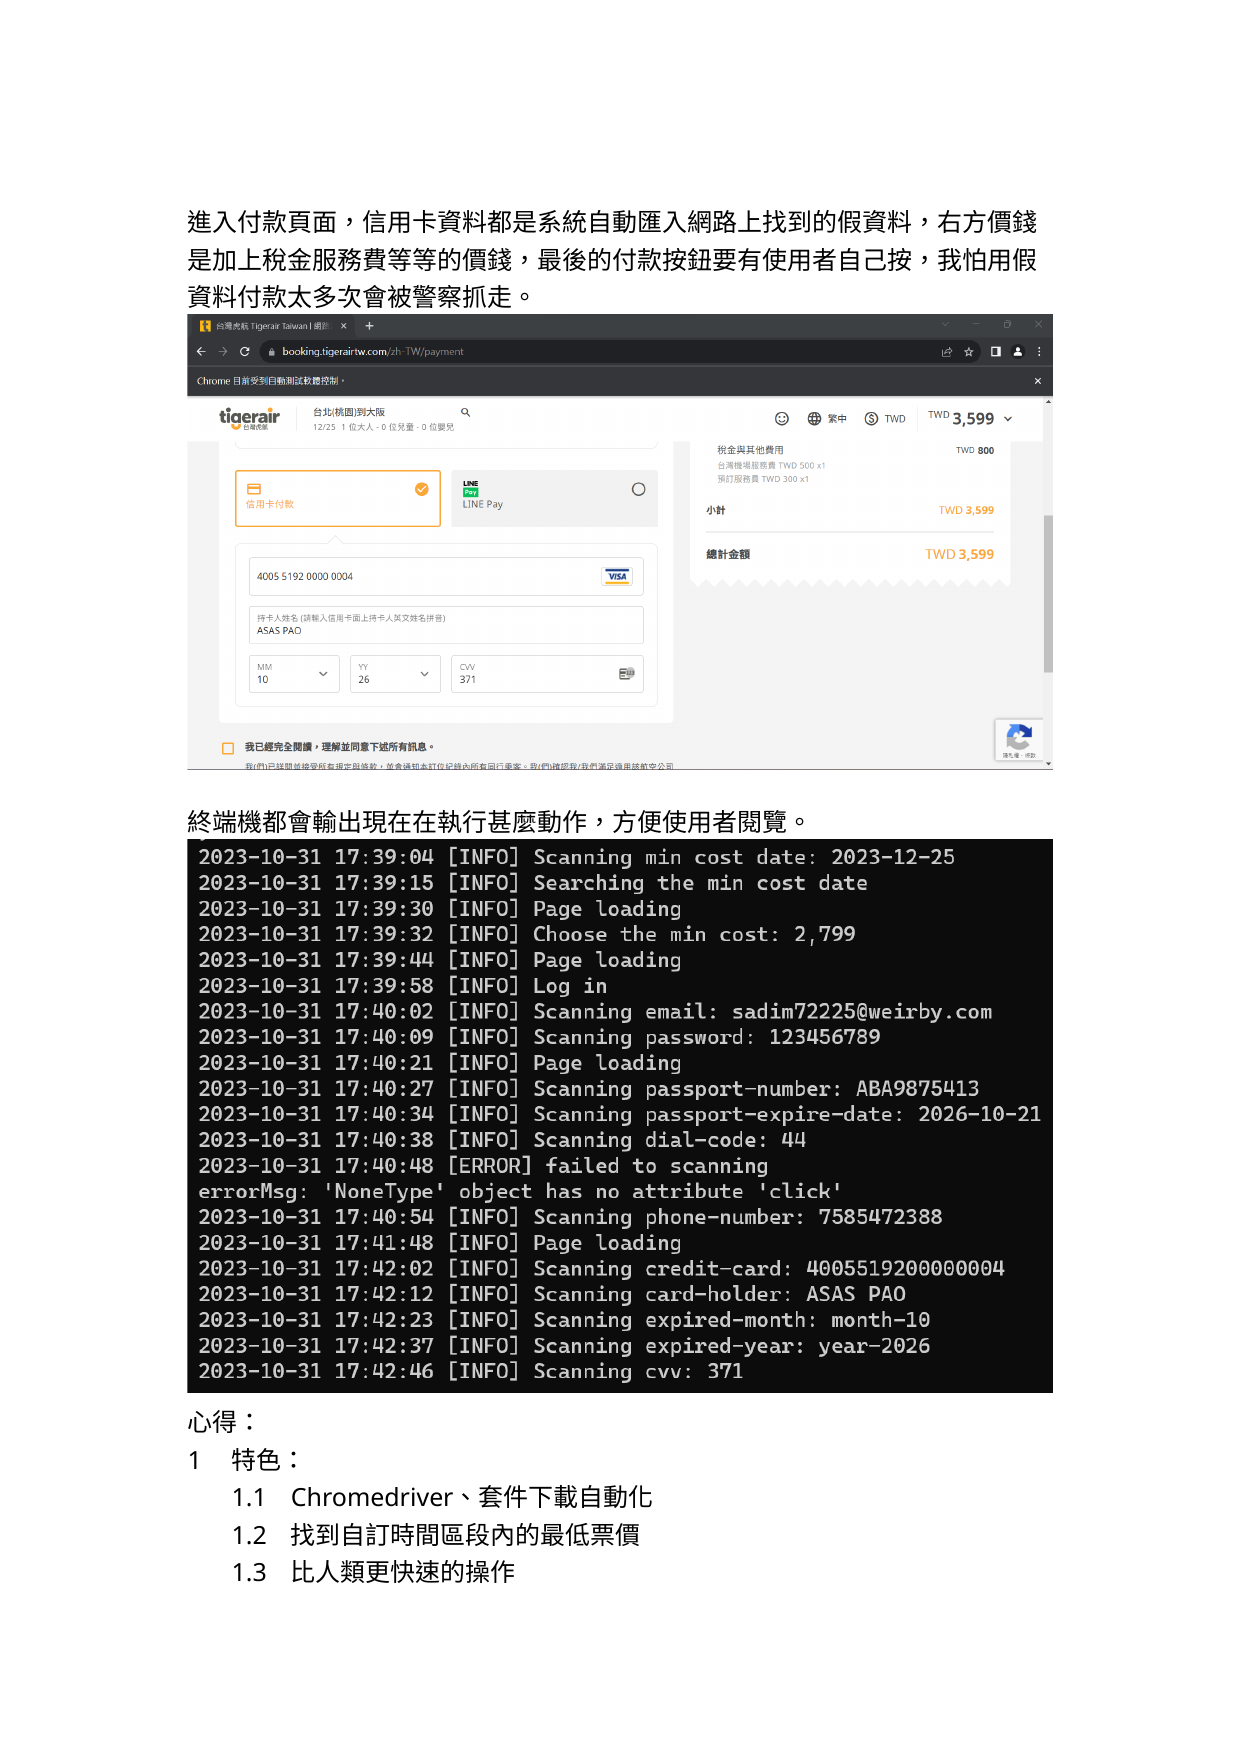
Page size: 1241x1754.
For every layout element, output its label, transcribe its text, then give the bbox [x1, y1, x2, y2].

list 找到自訂時間區段內的最低票價 [231, 1514, 1053, 1552]
picture [187, 839, 1053, 1393]
list 比人類更快速的操作 [231, 1552, 1053, 1589]
picture [187, 314, 1053, 770]
text 終端機都會輸出現在在執行甚麼動作，方便使用者閱覽。 [187, 802, 1053, 839]
text 心得： [187, 1402, 1053, 1439]
list 特色： [187, 1439, 1053, 1477]
list Chromedriver、套件下載自動化 [231, 1477, 1053, 1514]
text 進入付款頁面，信用卡資料都是系統自動匯入網路上找到的假資料，右方價錢是加上稅金服務費等等的價錢，最後的付款按鈕要有使用者自己按，我怕用假資料付款太多次會被警察抓走。 [187, 202, 1053, 314]
